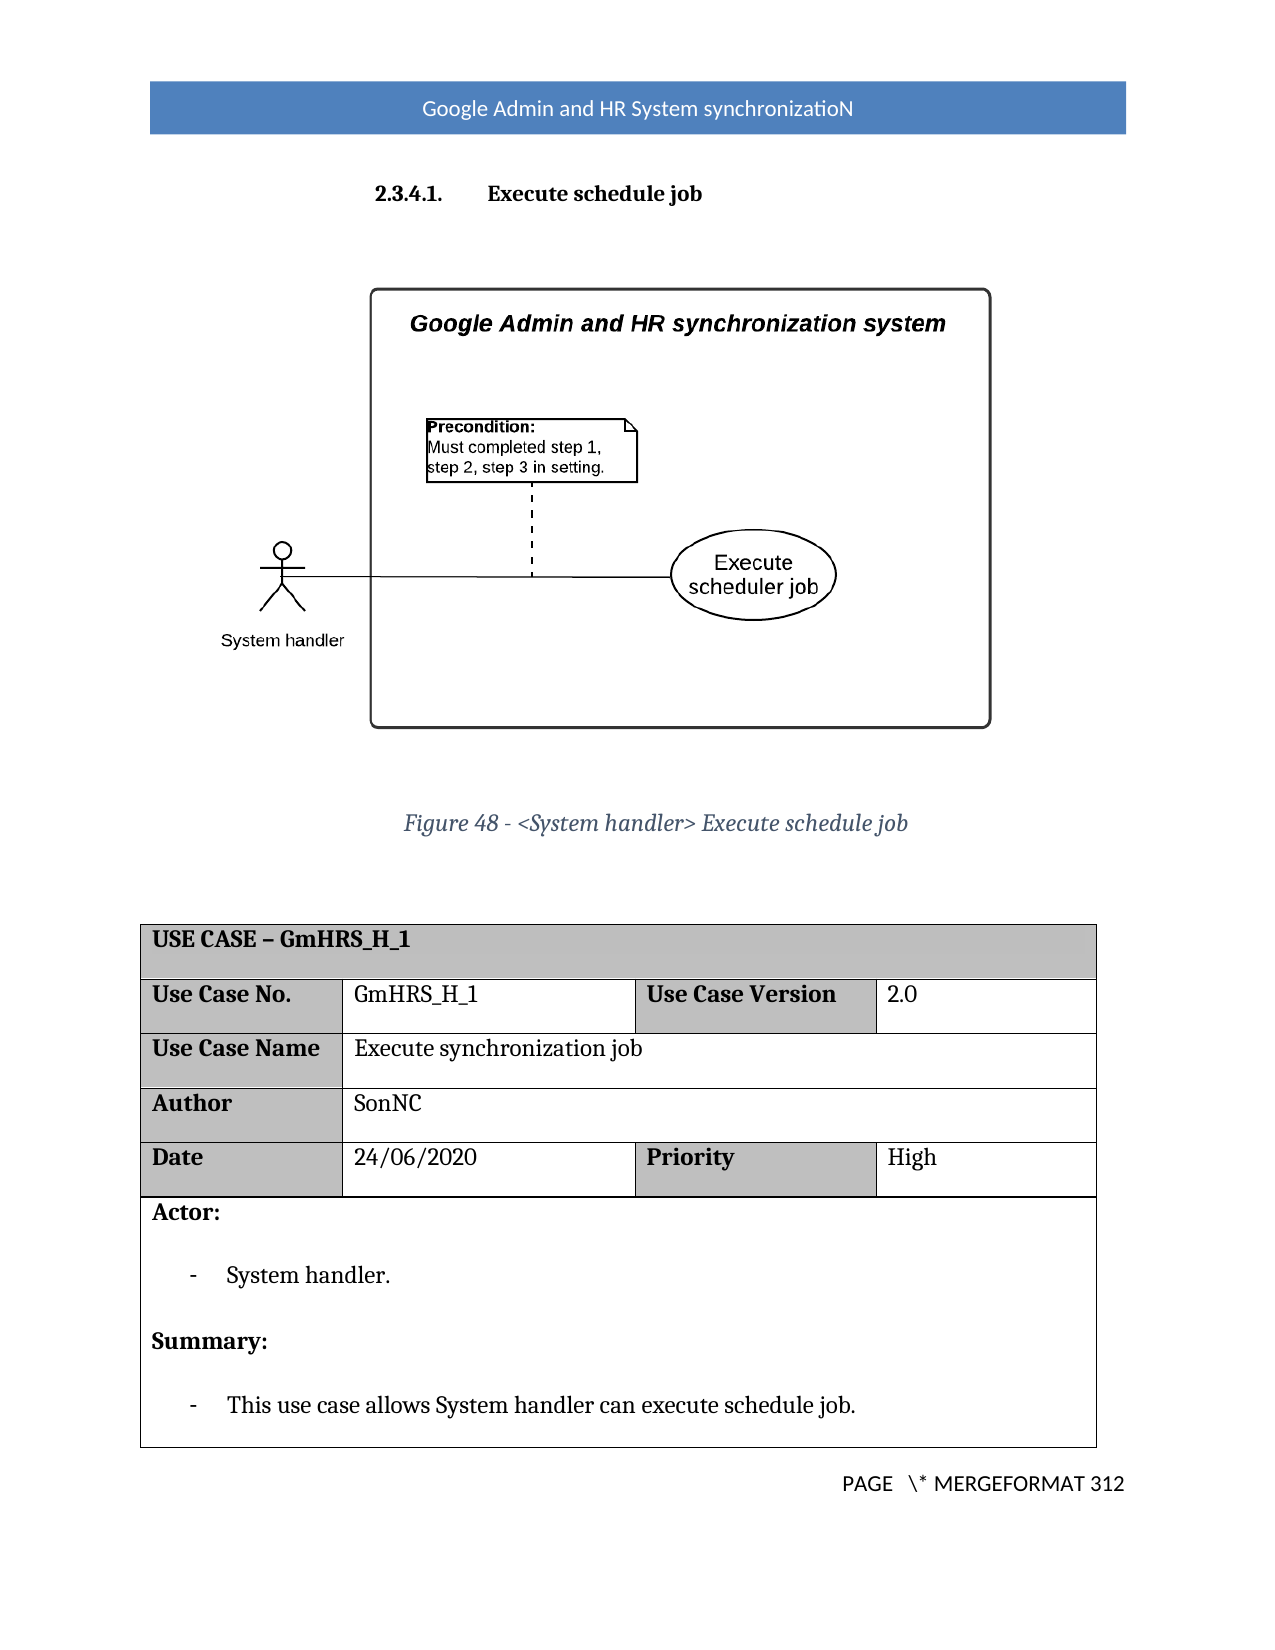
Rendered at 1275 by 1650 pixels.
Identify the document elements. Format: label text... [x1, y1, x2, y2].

table_cell Date [141, 1143, 342, 1196]
table_header USE CASE – GmHRS_H_1 [141, 925, 1096, 978]
table_cell Use Case Version [636, 980, 876, 1033]
table_cell SonNC [343, 1089, 1096, 1142]
text Figure 48 - <System handler> Execute schedule job [187, 809, 1125, 838]
table_cell 24/06/2020 [343, 1143, 635, 1196]
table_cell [141, 1198, 1096, 1447]
picture [187, 240, 1031, 776]
table_cell Author [141, 1089, 342, 1142]
table_cell Use Case No. [141, 980, 342, 1033]
table_cell 2.0 [877, 980, 1096, 1033]
subtitle Execute schedule job [375, 181, 1125, 207]
table_cell GmHRS_H_1 [343, 980, 635, 1033]
table_cell High [877, 1143, 1096, 1196]
table_cell Priority [636, 1143, 876, 1196]
table_cell Use Case Name [141, 1034, 342, 1087]
table_cell Execute synchronization job [343, 1034, 1096, 1087]
